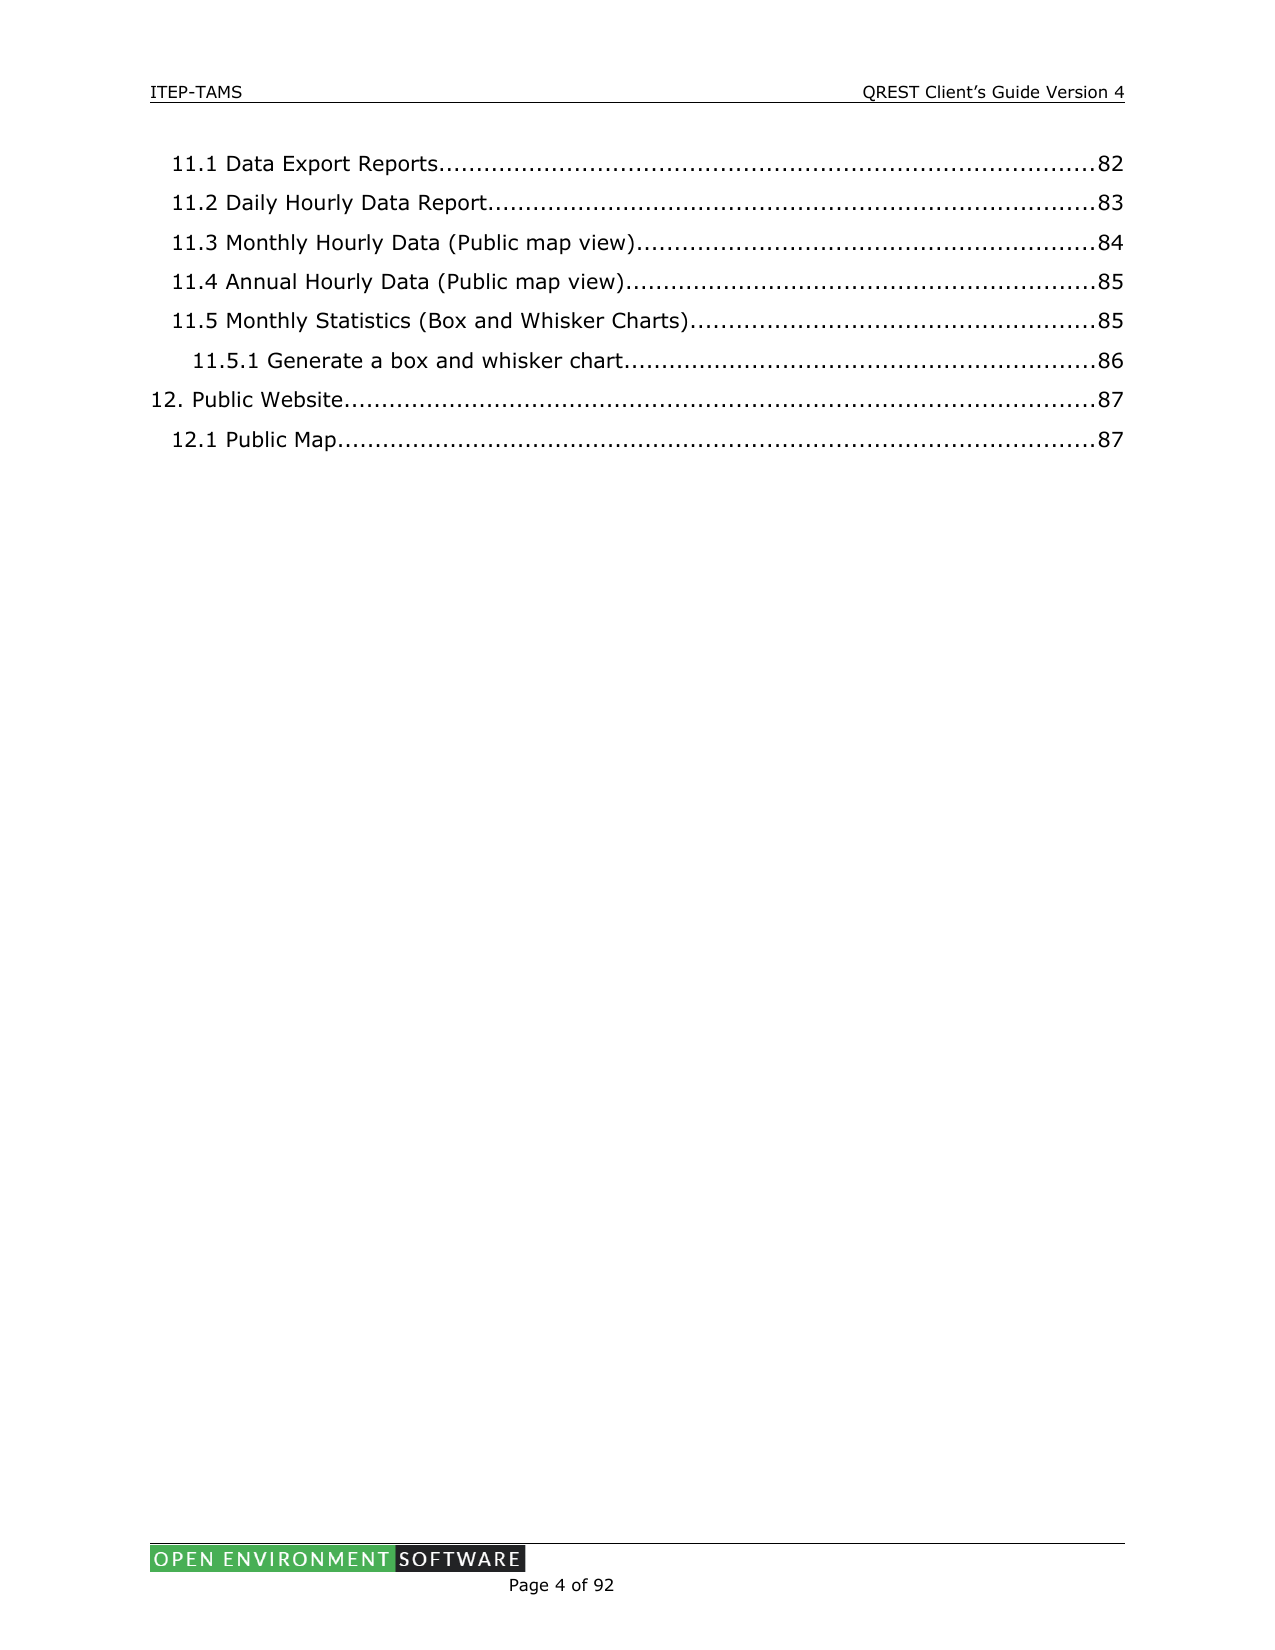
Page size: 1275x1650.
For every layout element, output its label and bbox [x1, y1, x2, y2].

picture [150, 1545, 526, 1572]
